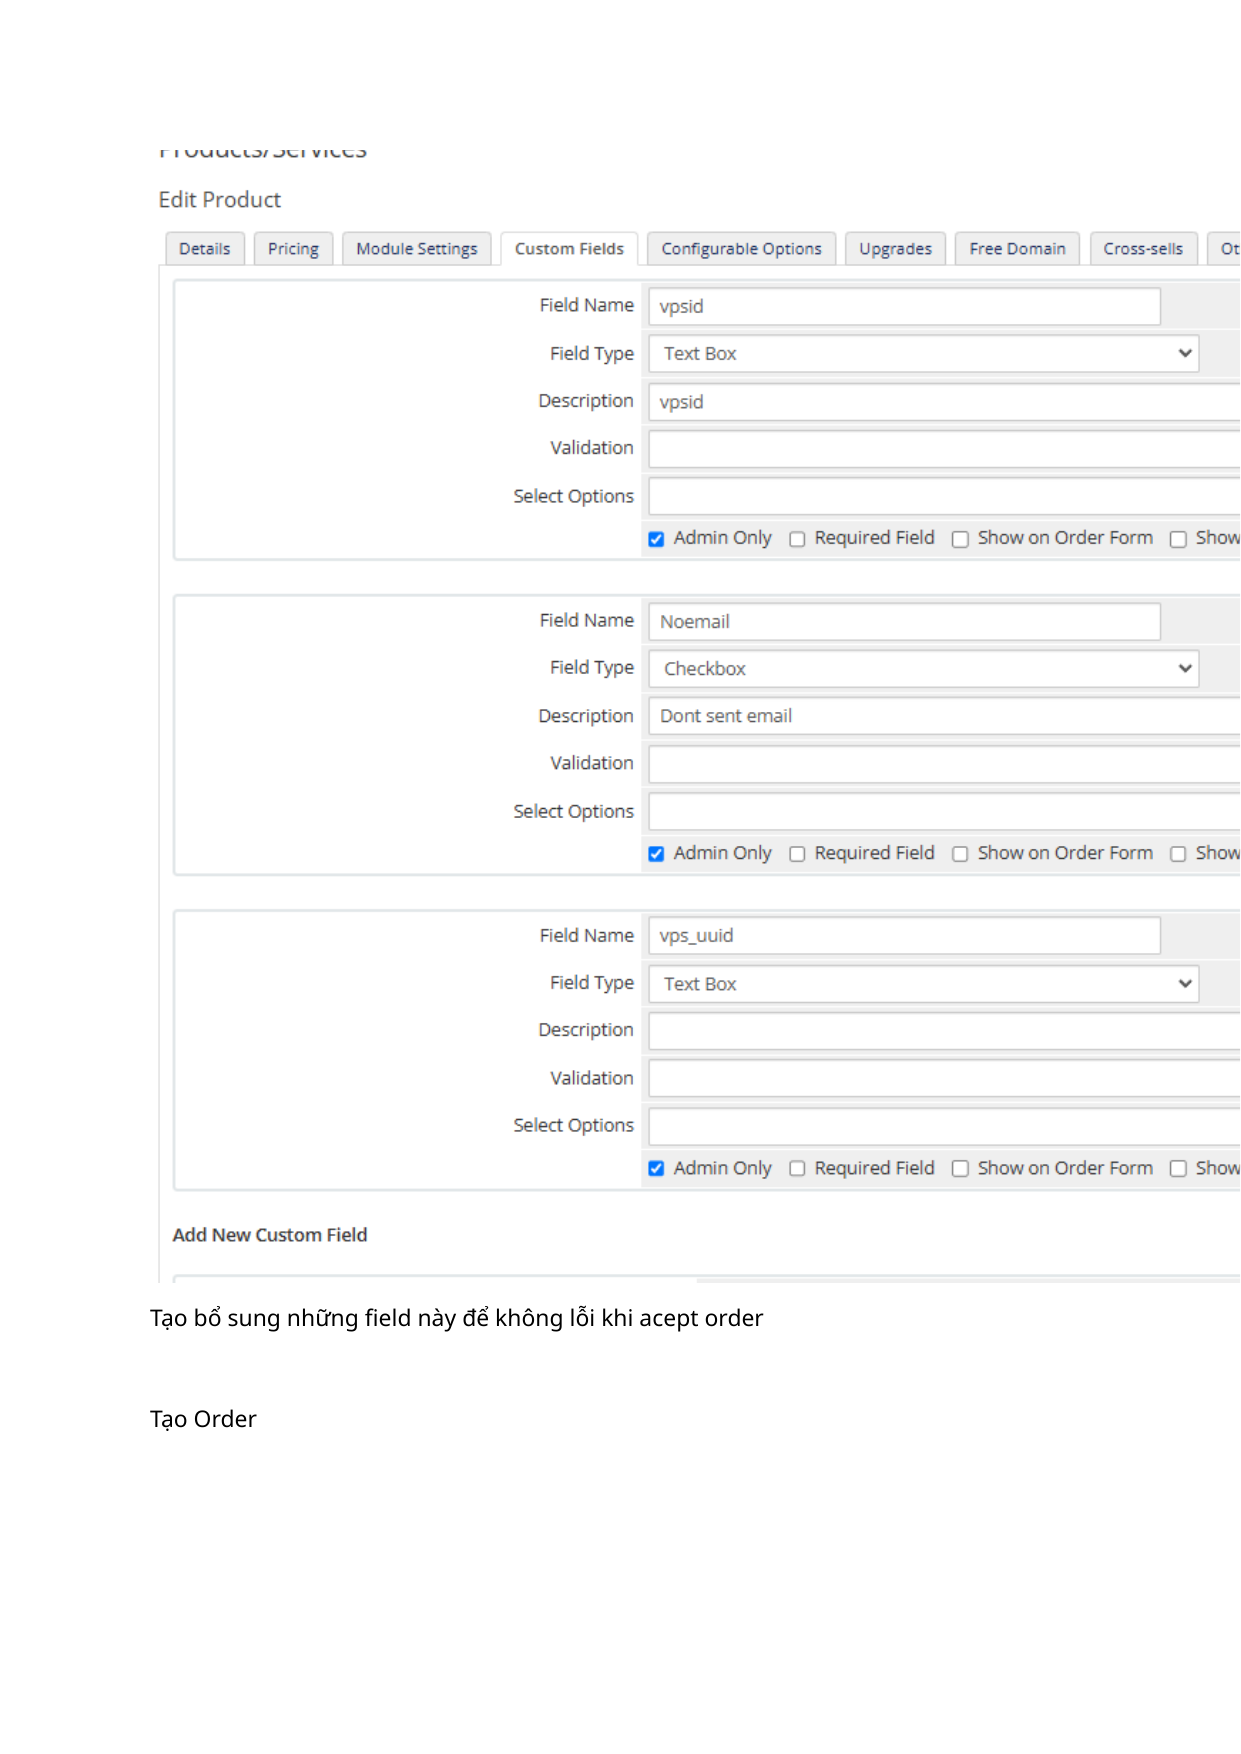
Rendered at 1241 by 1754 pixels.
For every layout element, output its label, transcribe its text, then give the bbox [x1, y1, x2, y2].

text Tạo bổ sung những field này để không lỗi khi acept order Tạo Order Accept Order [150, 1301, 1090, 1434]
picture [150, 150, 1241, 1283]
